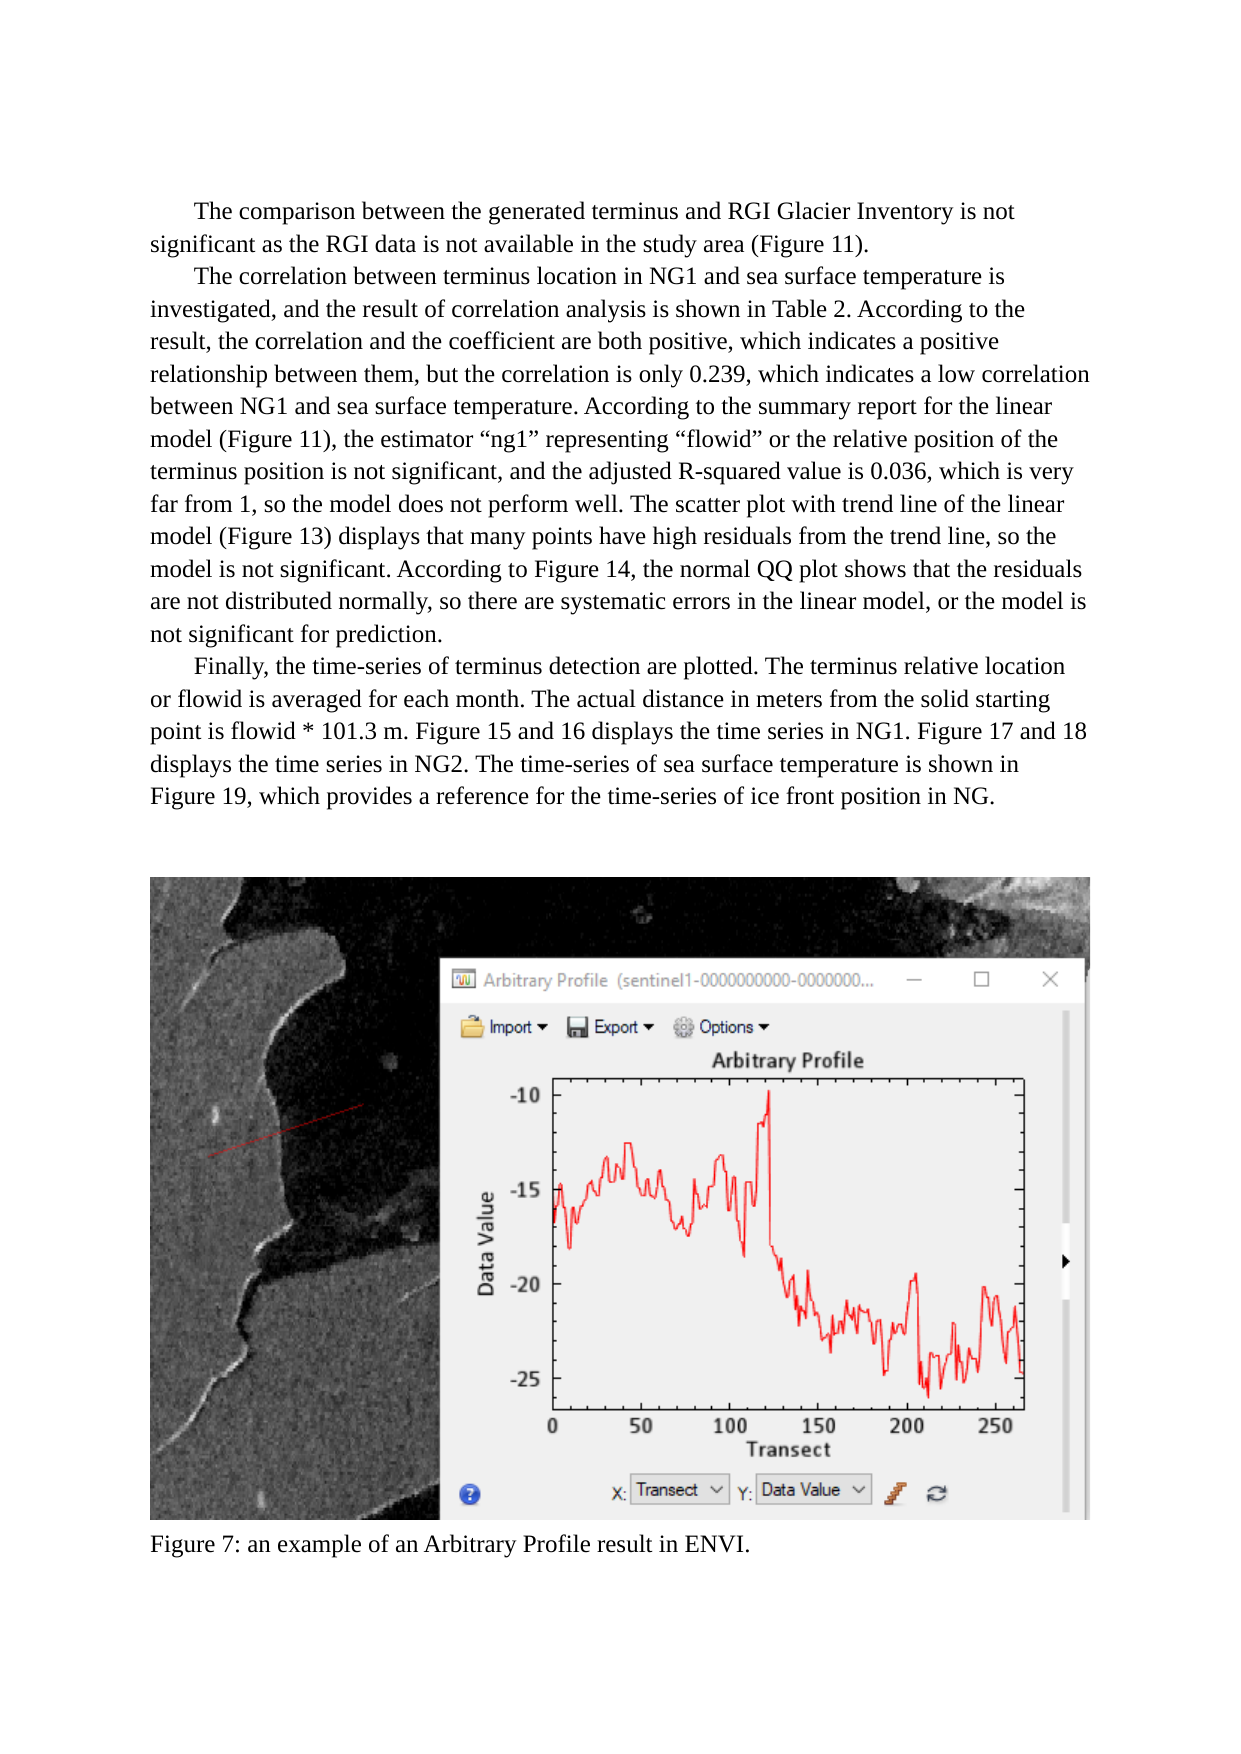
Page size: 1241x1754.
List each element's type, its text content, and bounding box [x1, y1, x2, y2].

text Finally, the time-series of terminus detection are plotted. The terminus relative location or flowid is averaged for each month. The actual distance in meters from the solid starting point is flowid * 101.3 m. Figure 15 and 16 displays the time series in NG1. Figure 17 and 18 displays the time series in NG2. The time-series of sea surface temperature is shown in Figure 19, which provides a reference for the time-series of ice front position in NG. [150, 649, 1090, 812]
text Figure 7: an example of an Arbitrary Profile result in ENVI. [150, 1527, 1090, 1559]
text The comparison between the generated terminus and RGI Glacier Inventory is not significant as the RGI data is not available in the study area (Figure 11). [150, 194, 1090, 259]
text The correlation between terminus location in NG1 and sea surface temperature is investigated, and the result of correlation analysis is shown in Table 2. According to the result, the correlation and the coefficient are both positive, which indicates a positive relationship between them, but the correlation is only 0.239, which indicates a low correlation between NG1 and sea surface temperature. According to the summary report for the linear model (Figure 11), the estimator “ng1” representing “flowid” or the relative position of the terminus position is not significant, and the adjusted R-squared value is 0.036, which is very far from 1, so the model does not perform well. The scatter plot with trend line of the linear model (Figure 13) displays that many points have high residuals from the trend line, so the model is not significant. According to Figure 14, the normal QQ plot shows that the residuals are not distributed normally, so there are systematic errors in the linear model, or the model is not significant for prediction. [150, 259, 1090, 649]
